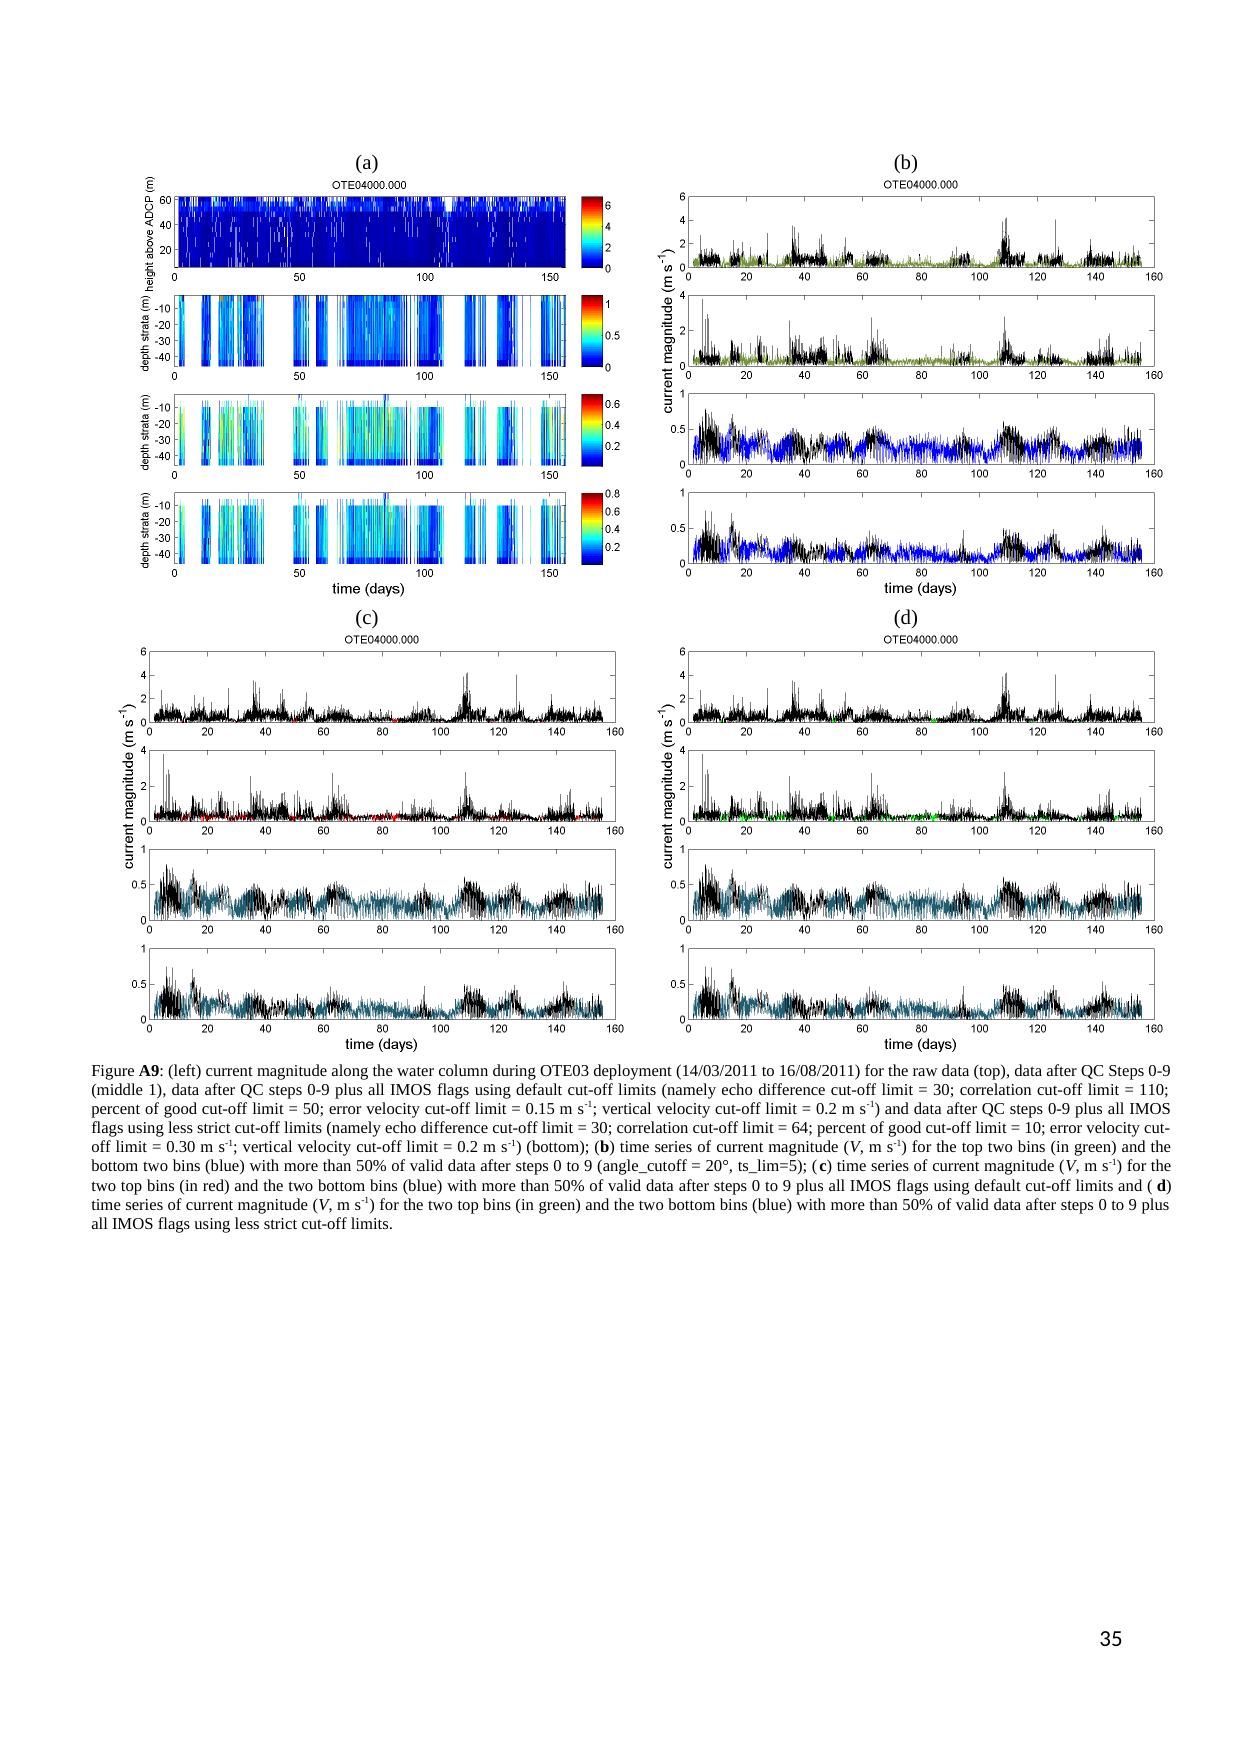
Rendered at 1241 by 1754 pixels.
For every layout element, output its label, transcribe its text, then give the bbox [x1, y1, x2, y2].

picture [106, 629, 627, 1061]
picture [645, 629, 1166, 1061]
table_cell (c) [91, 605, 639, 1060]
table_cell (d) [639, 605, 1169, 1060]
picture [96, 174, 639, 606]
text Figure A9: (left) current magnitude along the water column during OTE03 deployment (14/03/2011 to 16/08/2011) for the raw data (top), data after QC Steps 0-9 (middle 1), data after QC steps 0-9 plus all IMOS flags using default cut-off limits (namely echo difference cut-off limit = 30; correlation cut-off limit = 110; percent of good cut-off limit = 50; error velocity cut-off limit = 0.15 m s-1; vertical velocity cut-off limit = 0.2 m s-1) and data after QC steps 0-9 plus all IMOS flags using less strict cut-off limits (namely echo difference cut-off limit = 30; correlation cut-off limit = 64; percent of good cut-off limit = 10; error velocity cut-off limit = 0.30 m s-1; vertical velocity cut-off limit = 0.2 m s-1) (bottom); (b) time series of current magnitude (V, m s-1) for the top two bins (in green) and the bottom two bins (blue) with more than 50% of valid data after steps 0 to 9 (angle_cutoff = 20°, ts_lim=5); (c) time series of current magnitude (V, m s-1) for the two top bins (in red) and the two bottom bins (blue) with more than 50% of valid data after steps 0 to 9 plus all IMOS flags using default cut-off limits and (d) time series of current magnitude (V, m s-1) for the two top bins (in green) and the two bottom bins (blue) with more than 50% of valid data after steps 0 to 9 plus all IMOS flags using less strict cut-off limits. [91, 1060, 1171, 1233]
picture [645, 174, 1166, 606]
table_header (b) [639, 150, 1169, 605]
table_header (a) [91, 150, 639, 605]
